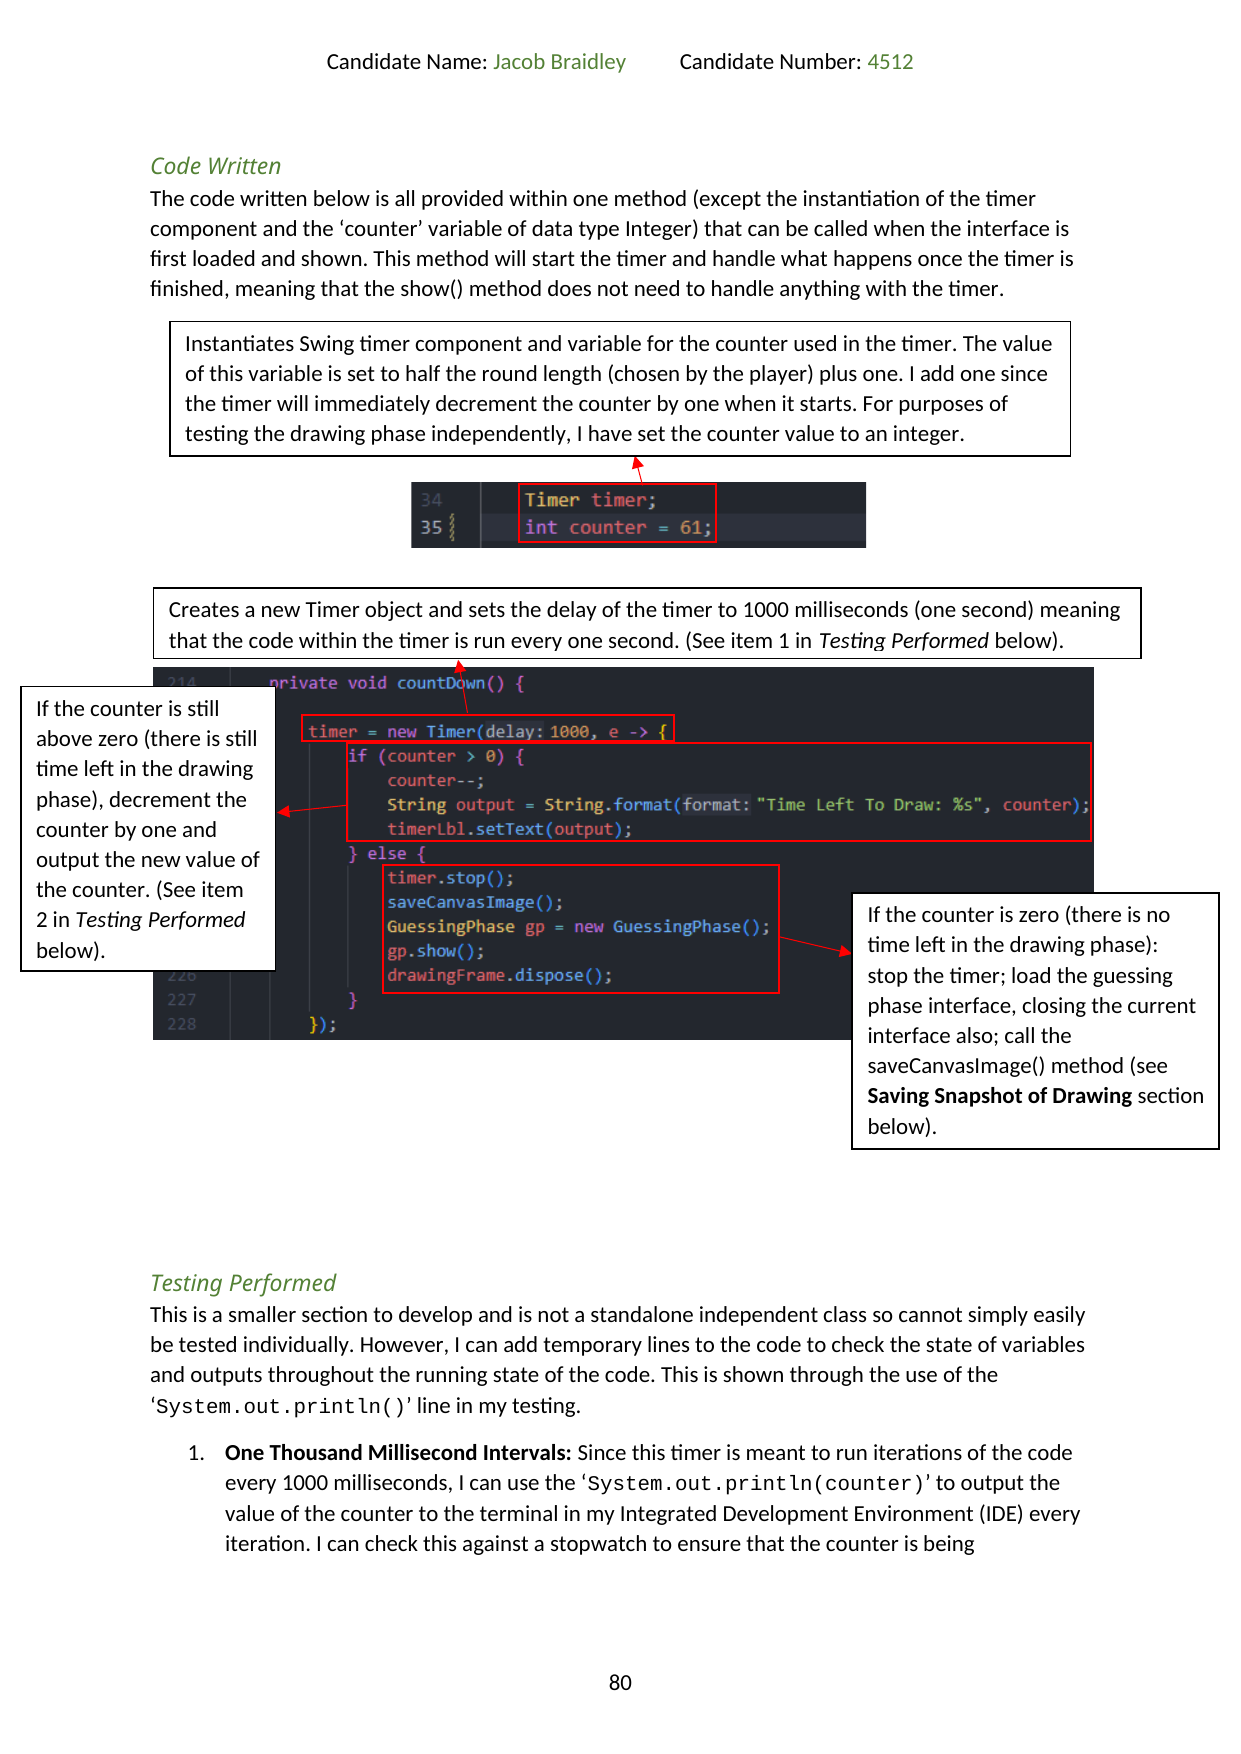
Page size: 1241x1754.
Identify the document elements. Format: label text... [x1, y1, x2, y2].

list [187, 1438, 1090, 1557]
picture [153, 667, 466, 812]
picture [303, 716, 673, 740]
subtitle Code Written [150, 150, 1090, 181]
picture [153, 667, 1094, 1040]
subtitle Testing Performed [150, 1266, 1090, 1298]
picture [411, 482, 867, 548]
text This is a smaller section to develop and is not a standalone independent class so cannot simply easily be tested individually. However, I can add temporary lines to the code to check the state of variables and outputs throughout the running state of the code. This is shown through the use of the ‘System.out.println()’ line in my testing. [150, 1300, 1090, 1419]
picture [384, 866, 778, 992]
picture [520, 485, 715, 541]
picture [348, 744, 1090, 840]
text The code written below is all provided within one method (except the instantiation of the timer component and the ‘counter’ variable of data type Integer) that can be called when the interface is first loaded and shown. This method will start the timer and handle what happens once the timer is finished, meaning that the show() method does not need to handle anything with the timer. [150, 184, 1090, 302]
